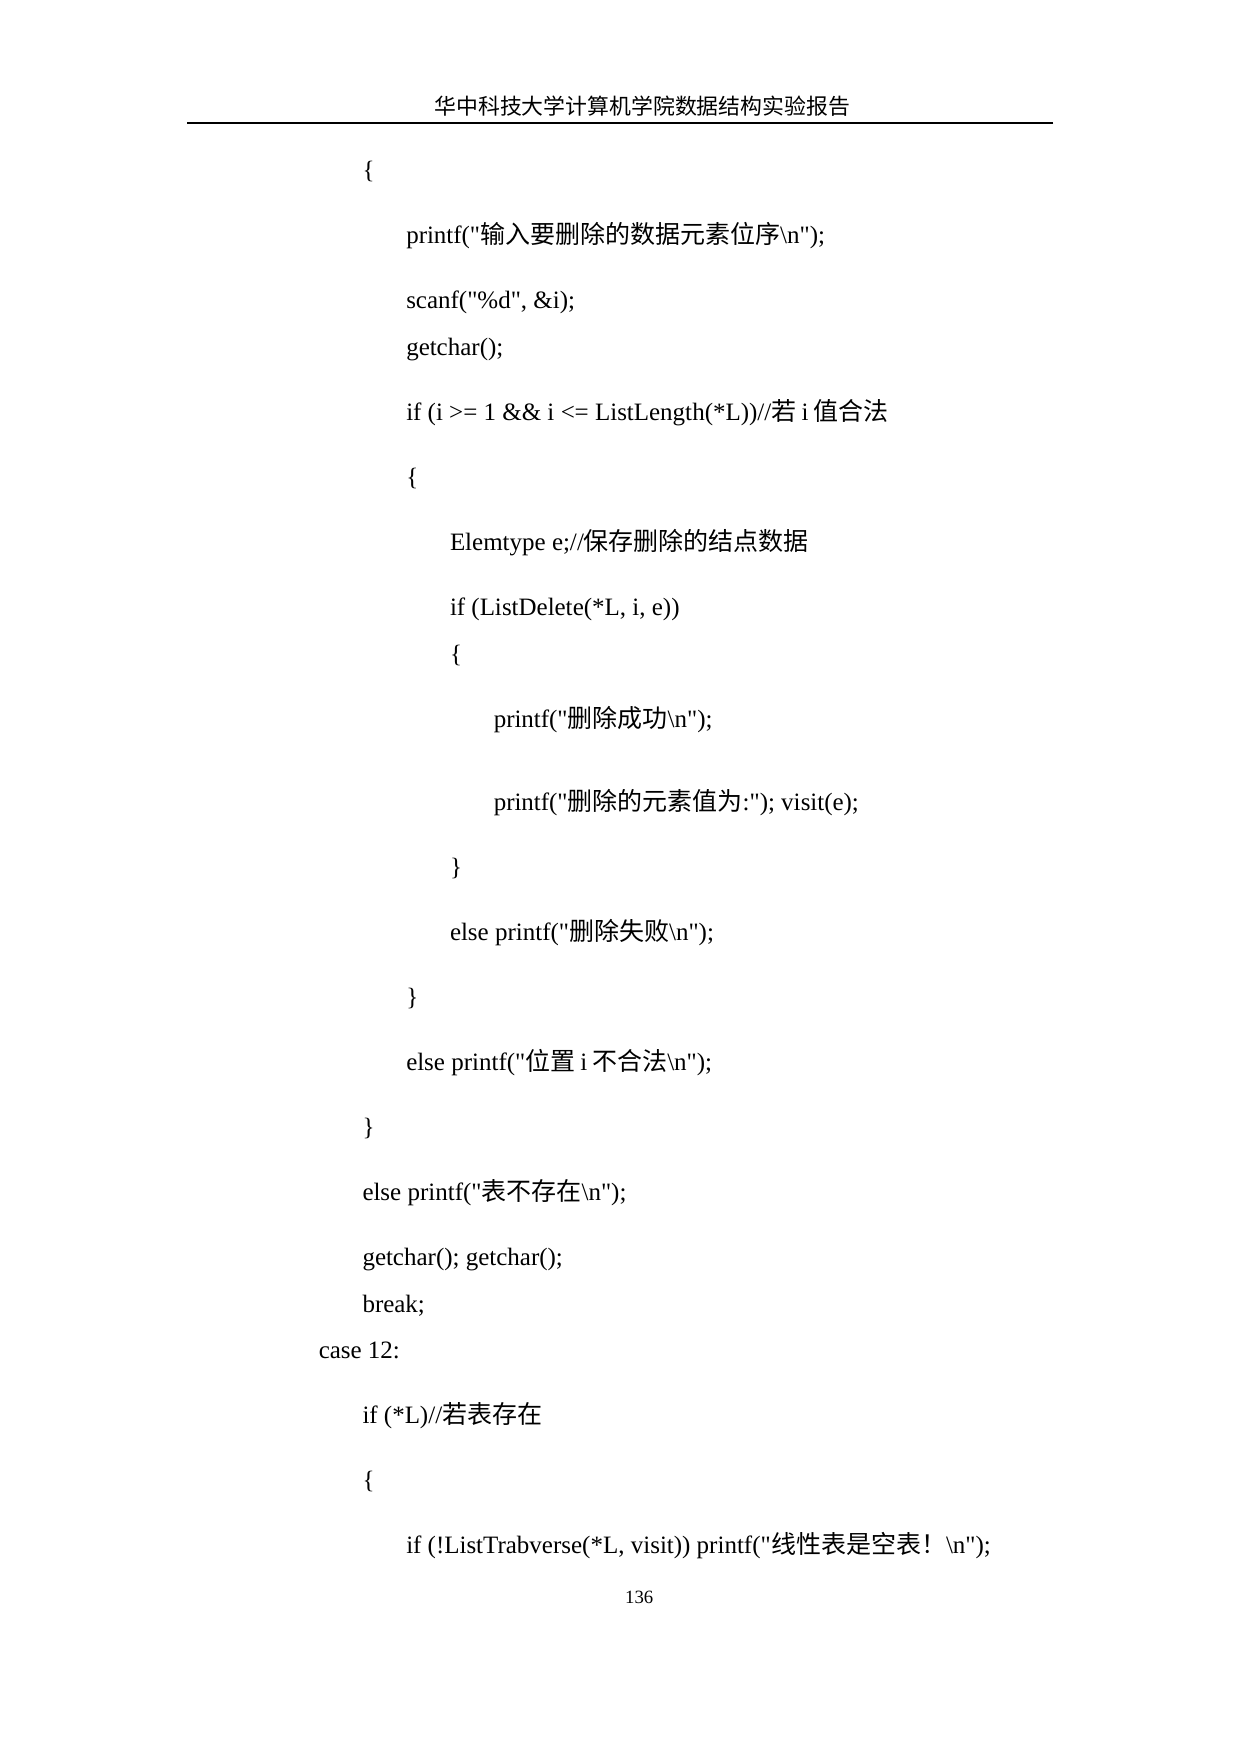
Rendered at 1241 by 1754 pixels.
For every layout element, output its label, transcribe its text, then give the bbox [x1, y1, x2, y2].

text { [187, 1464, 1053, 1496]
text getchar(); getchar(); [187, 1240, 1053, 1272]
text else printf("位置i不合法\n"); [187, 1027, 1053, 1092]
text printf("输入要删除的数据元素位序\n"); [187, 200, 1053, 265]
text } [187, 980, 1053, 1012]
text } [187, 850, 1053, 882]
text printf("删除成功\n"); [187, 684, 1053, 749]
text if (i >= 1 && i <= ListLength(*L))//若i值合法 [187, 377, 1053, 442]
text if (ListDelete(*L, i, e)) [187, 590, 1053, 622]
text scanf("%d", &i); [187, 283, 1053, 316]
text { [187, 153, 1053, 186]
text else printf("删除失败\n"); [187, 897, 1053, 962]
text printf("删除的元素值为:"); visit(e); [187, 767, 1053, 832]
text case 12: [187, 1334, 1053, 1366]
text Elemtype e;//保存删除的结点数据 [187, 507, 1053, 572]
text break; [187, 1287, 1053, 1319]
text else printf("表不存在\n"); [187, 1157, 1053, 1222]
text } [187, 1110, 1053, 1142]
text { [187, 460, 1053, 492]
text { [187, 637, 1053, 669]
text if (!ListTrabverse(*L, visit)) printf("线性表是空表！\n"); [187, 1511, 1053, 1576]
text getchar(); [187, 330, 1053, 362]
text if (*L)//若表存在 [187, 1381, 1053, 1446]
